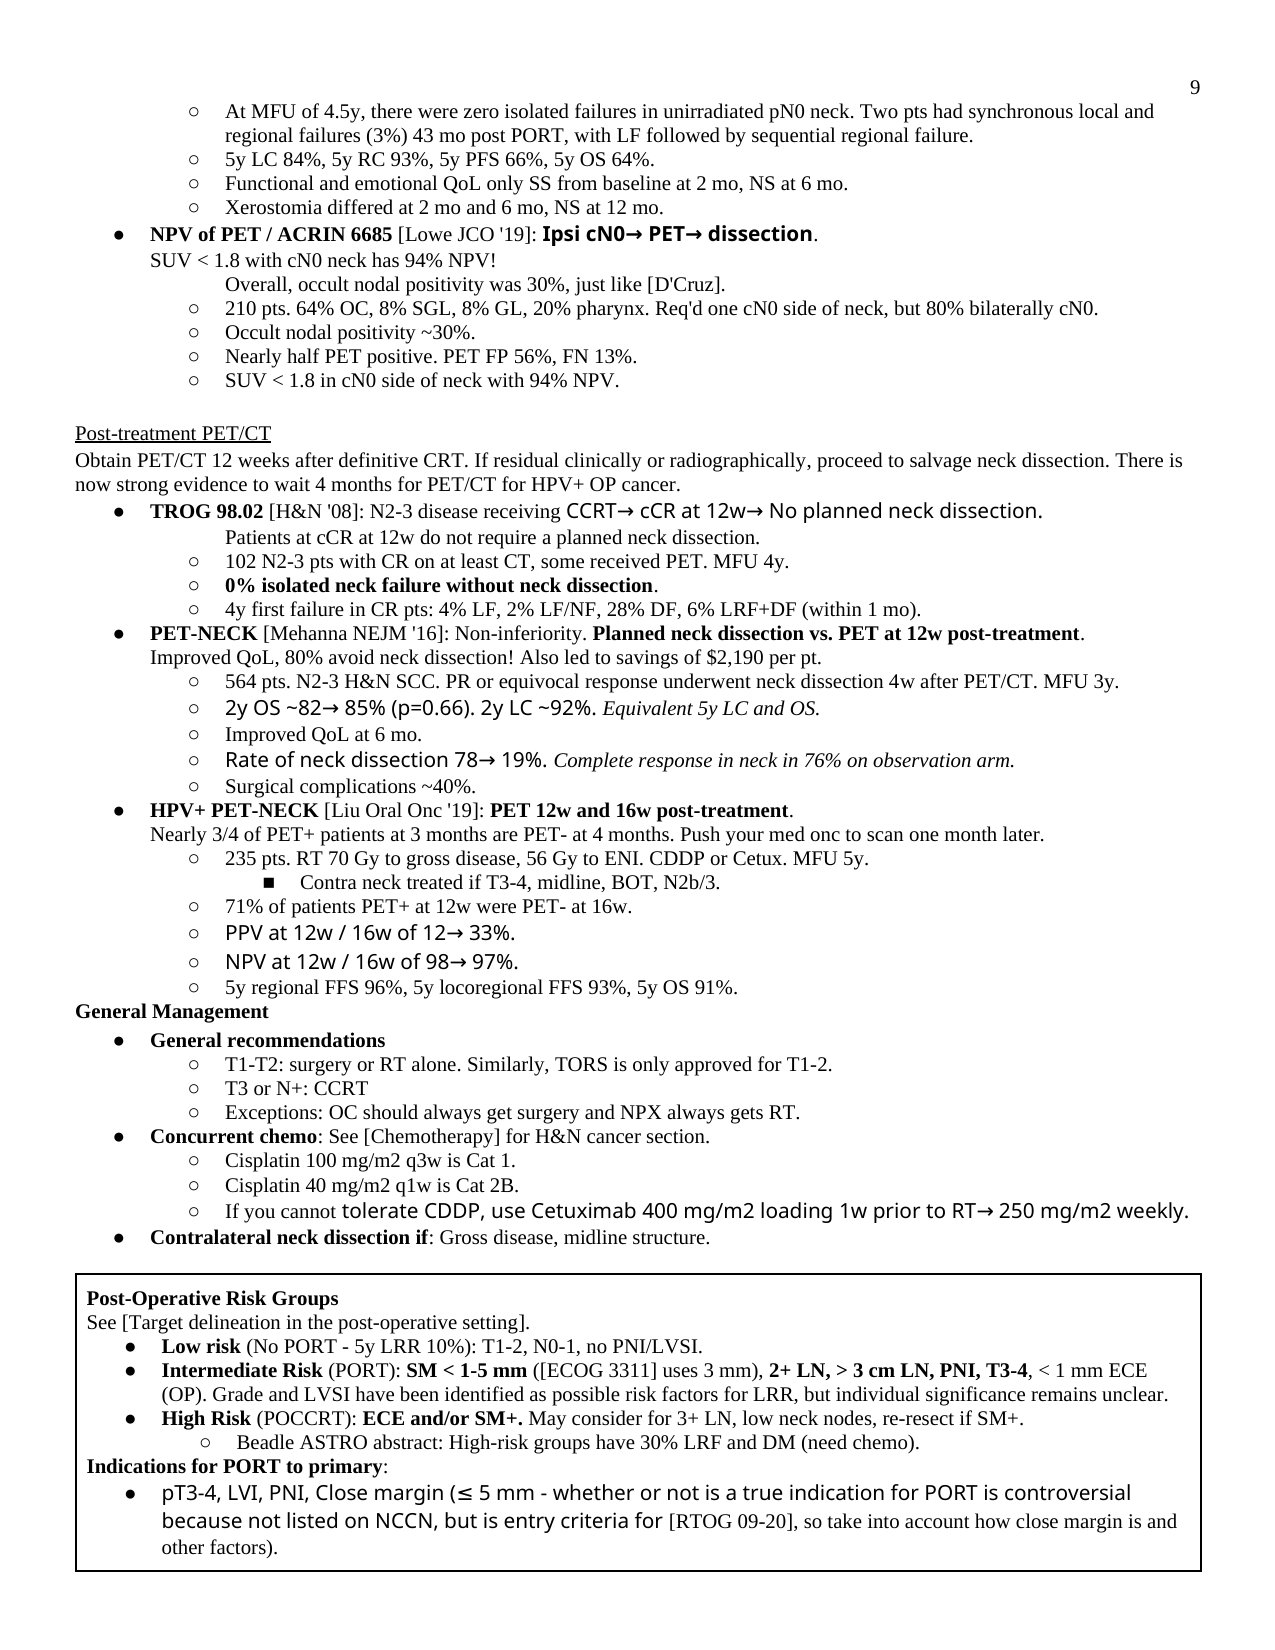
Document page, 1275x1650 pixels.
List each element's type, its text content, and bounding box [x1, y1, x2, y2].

list T3 or N+: CCRT [187, 1076, 1200, 1100]
text Obtain PET/CT 12 weeks after definitive CRT. If residual clinically or radiographically, proceed to salvage neck dissection. There is now strong evidence to wait 4 months for PET/CT for HPV+ OP cancer. [75, 448, 1200, 496]
list PET-NECK [Mehanna NEJM '16]: Non-inferiority. Planned neck dissection vs. PET at 12w post-treatment. Improved QoL, 80% avoid neck dissection! Also led to savings of $2,190 per pt. [112, 621, 1200, 669]
list General recommendations [112, 1028, 1200, 1052]
list 210 pts. 64% OC, 8% SGL, 8% GL, 20% pharynx. Req'd one cN0 side of neck, but 80% bilaterally cN0. [187, 296, 1200, 320]
list 564 pts. N2-3 H&N SCC. PR or equivocal response underwent neck dissection 4w after PET/CT. MFU 3y. [187, 669, 1200, 693]
list Contralateral neck dissection if: Gross disease, midline structure. [112, 1225, 1200, 1249]
list Nearly half PET positive. PET FP 56%, FN 13%. [187, 344, 1200, 368]
list Cisplatin 100 mg/m2 q3w is Cat 1. [187, 1148, 1200, 1172]
list Improved QoL at 6 mo. [187, 721, 1200, 746]
list T1-T2: surgery or RT alone. Similarly, TORS is only approved for T1-2. [187, 1052, 1200, 1076]
list Rate of neck dissection 78→ 19%. Complete response in neck in 76% on observation arm. [187, 746, 1200, 774]
list 71% of patients PET+ at 12w were PET- at 16w. [187, 894, 1200, 918]
list 0% isolated neck failure without neck dissection. [187, 573, 1200, 597]
list Contra neck treated if T3-4, midline, BOT, N2b/3. [262, 870, 1200, 894]
list 4y first failure in CR pts: 4% LF, 2% LF/NF, 28% DF, 6% LRF+DF (within 1 mo). [187, 597, 1200, 621]
list 5y LC 84%, 5y RC 93%, 5y PFS 66%, 5y OS 64%. [187, 147, 1200, 171]
list Exceptions: OC should always get surgery and NPX always gets RT. [187, 1100, 1200, 1124]
subtitle General Management [75, 999, 1200, 1023]
list 235 pts. RT 70 Gy to gross disease, 56 Gy to ENI. CDDP or Cetux. MFU 5y. [187, 846, 1200, 870]
list At MFU of 4.5y, there were zero isolated failures in unirradiated pN0 neck. Two pts had synchronous local and regional failures (3%) 43 mo post PORT, with LF followed by sequential regional failure. [187, 99, 1200, 147]
list 102 N2-3 pts with CR on at least CT, some received PET. MFU 4y. [187, 549, 1200, 573]
list NPV of PET / ACRIN 6685 [Lowe JCO '19]: Ipsi cN0→ PET→ dissection. SUV < 1.8 with cN0 neck has 94% NPV! [112, 219, 1200, 272]
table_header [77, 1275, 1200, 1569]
list Surgical complications ~40%. [187, 774, 1200, 798]
text Overall, occult nodal positivity was 30%, just like [D'Cruz]. [150, 272, 1200, 296]
subtitle Post-treatment PET/CT [75, 420, 1200, 444]
list PPV at 12w / 16w of 12→ 33%. [187, 918, 1200, 947]
list Occult nodal positivity ~30%. [187, 320, 1200, 344]
list Xerostomia differed at 2 mo and 6 mo, NS at 12 mo. [187, 195, 1200, 219]
list TROG 98.02 [H&N '08]: N2-3 disease receiving CCRT→ cCR at 12w→ No planned neck dissection. [112, 496, 1200, 524]
list 5y regional FFS 96%, 5y locoregional FFS 93%, 5y OS 91%. [187, 975, 1200, 999]
list NPV at 12w / 16w of 98→ 97%. [187, 947, 1200, 975]
list Concurrent chemo: See [Chemotherapy] for H&N cancer section. [112, 1124, 1200, 1148]
list HPV+ PET-NECK [Liu Oral Onc '19]: PET 12w and 16w post-treatment. Nearly 3/4 of PET+ patients at 3 months are PET- at 4 months. Push your med onc to scan one month later. [112, 798, 1200, 846]
list Cisplatin 40 mg/m2 q1w is Cat 2B. [187, 1172, 1200, 1197]
list Functional and emotional QoL only SS from baseline at 2 mo, NS at 6 mo. [187, 171, 1200, 195]
list If you cannot tolerate CDDP, use Cetuximab 400 mg/m2 loading 1w prior to RT→ 250 mg/m2 weekly. [187, 1197, 1200, 1225]
list 2y OS ~82→ 85% (p=0.66). 2y LC ~92%. Equivalent 5y LC and OS. [187, 693, 1200, 721]
list SUV < 1.8 in cN0 side of neck with 94% NPV. [187, 368, 1200, 392]
text Patients at cCR at 12w do not require a planned neck dissection. [150, 524, 1200, 549]
